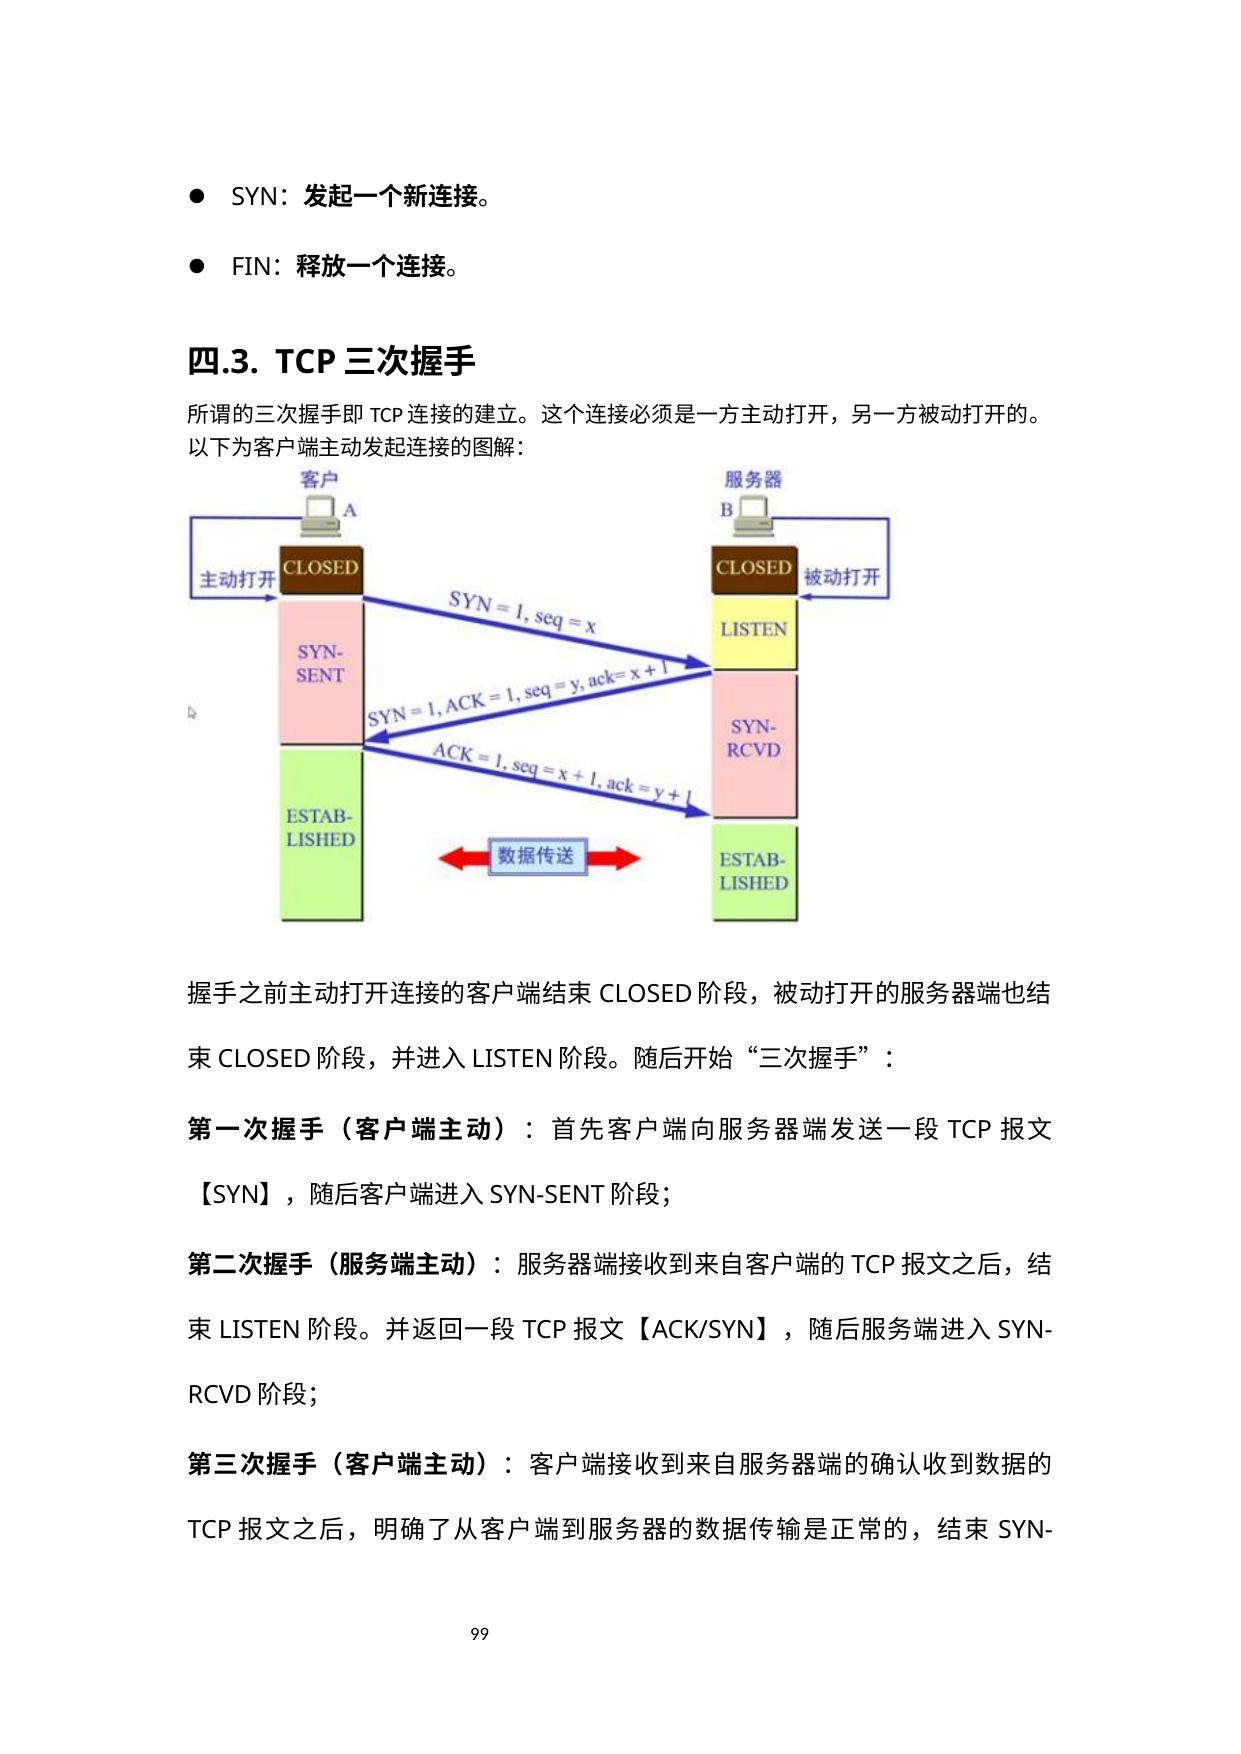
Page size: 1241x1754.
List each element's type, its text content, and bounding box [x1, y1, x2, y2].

list FIN：释放一个连接。 [187, 232, 1053, 297]
picture [187, 466, 900, 927]
list SYN：发起一个新连接。 [187, 162, 1053, 227]
list 第一次握手（客户端主动）：首先客户端向服务器端发送一段TCP报文【SYN】，随后客户端进入SYN-SENT阶段； [187, 1095, 1053, 1225]
text 握手之前主动打开连接的客户端结束CLOSED阶段，被动打开的服务器端也结束CLOSED阶段，并进入LISTEN阶段。随后开始“三次握手”： [187, 959, 1053, 1089]
subtitle TCP三次握手 [187, 326, 1053, 391]
text 所谓的三次握手即TCP连接的建立。这个连接必须是一方主动打开，另一方被动打开的。以下为客户端主动发起连接的图解： [187, 397, 1053, 462]
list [187, 1430, 1053, 1560]
list 第二次握手（服务端主动）：服务器端接收到来自客户端的TCP报文之后，结束LISTEN阶段。并返回一段TCP报文【ACK/SYN】，随后服务端进入SYN-RCVD阶段； [187, 1230, 1053, 1425]
